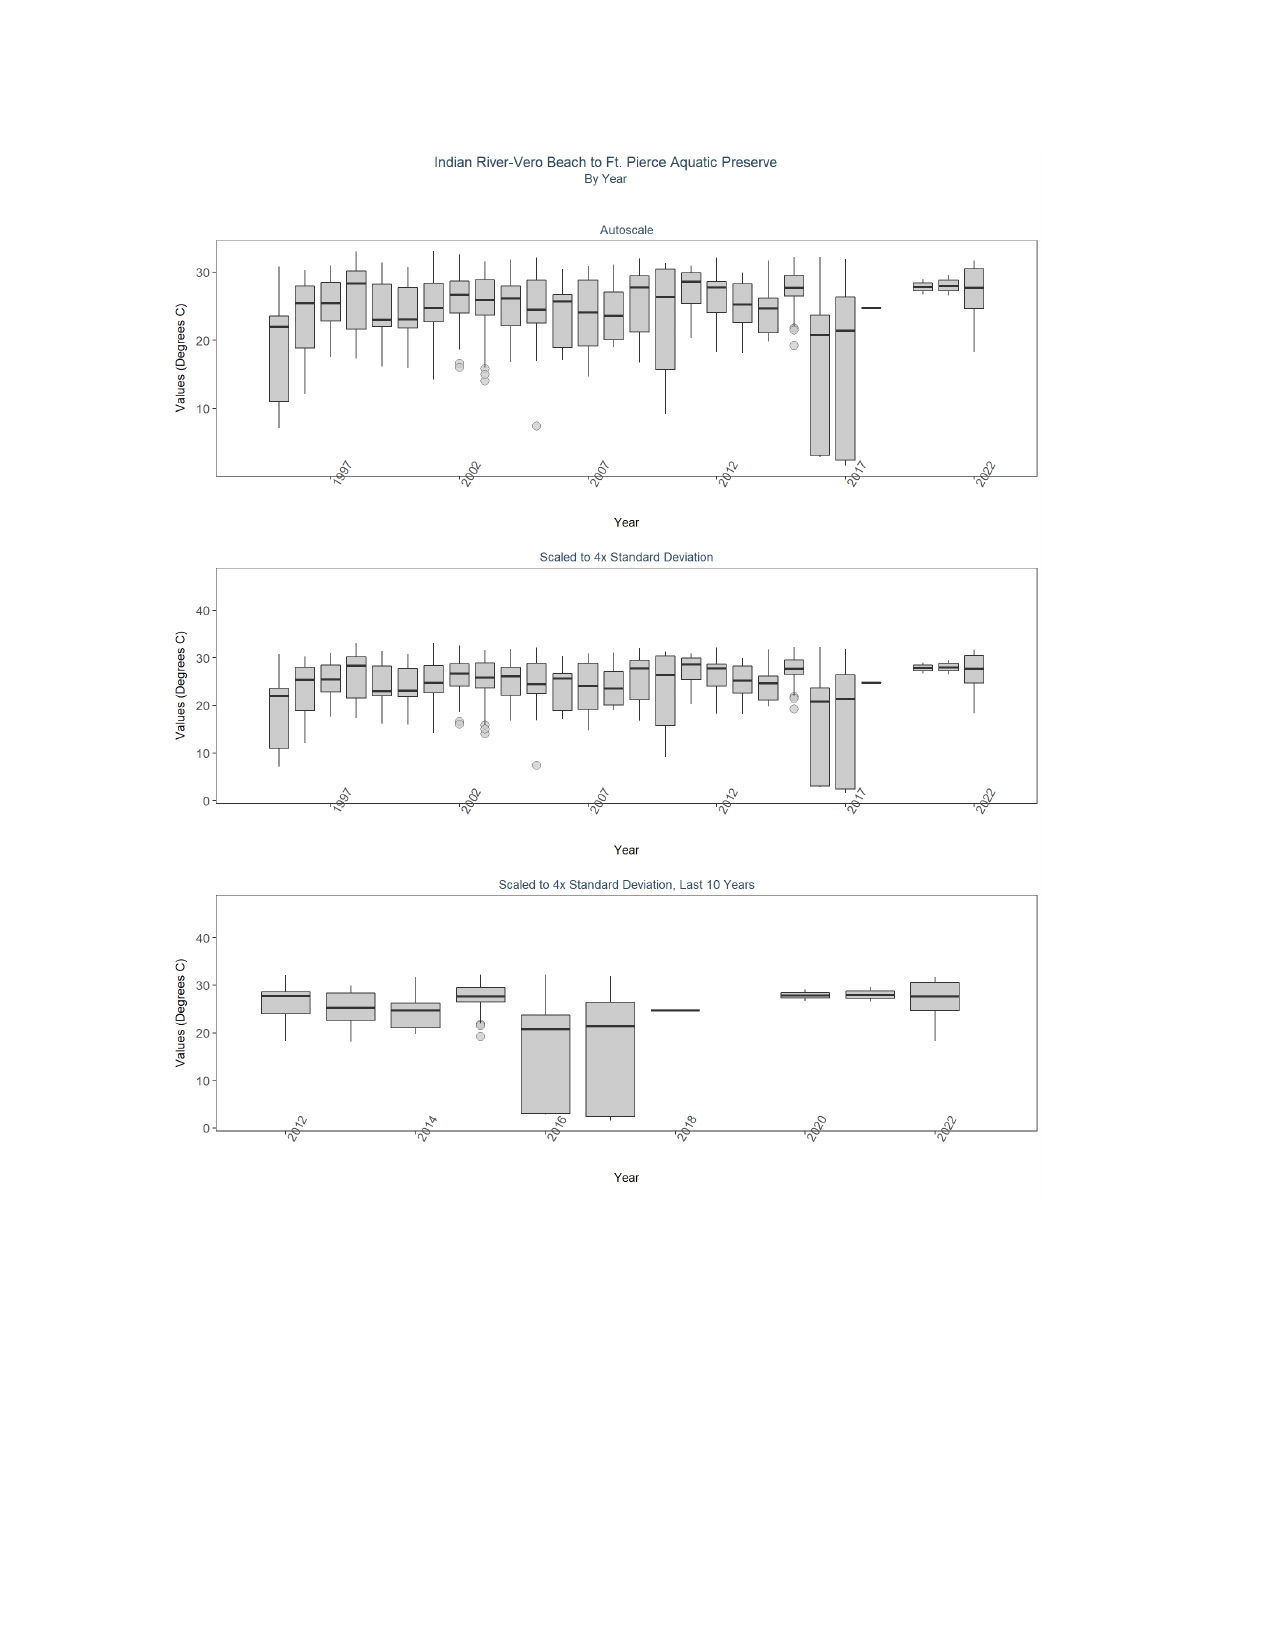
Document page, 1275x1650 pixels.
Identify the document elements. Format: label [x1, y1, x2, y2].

picture [168, 150, 1044, 1200]
